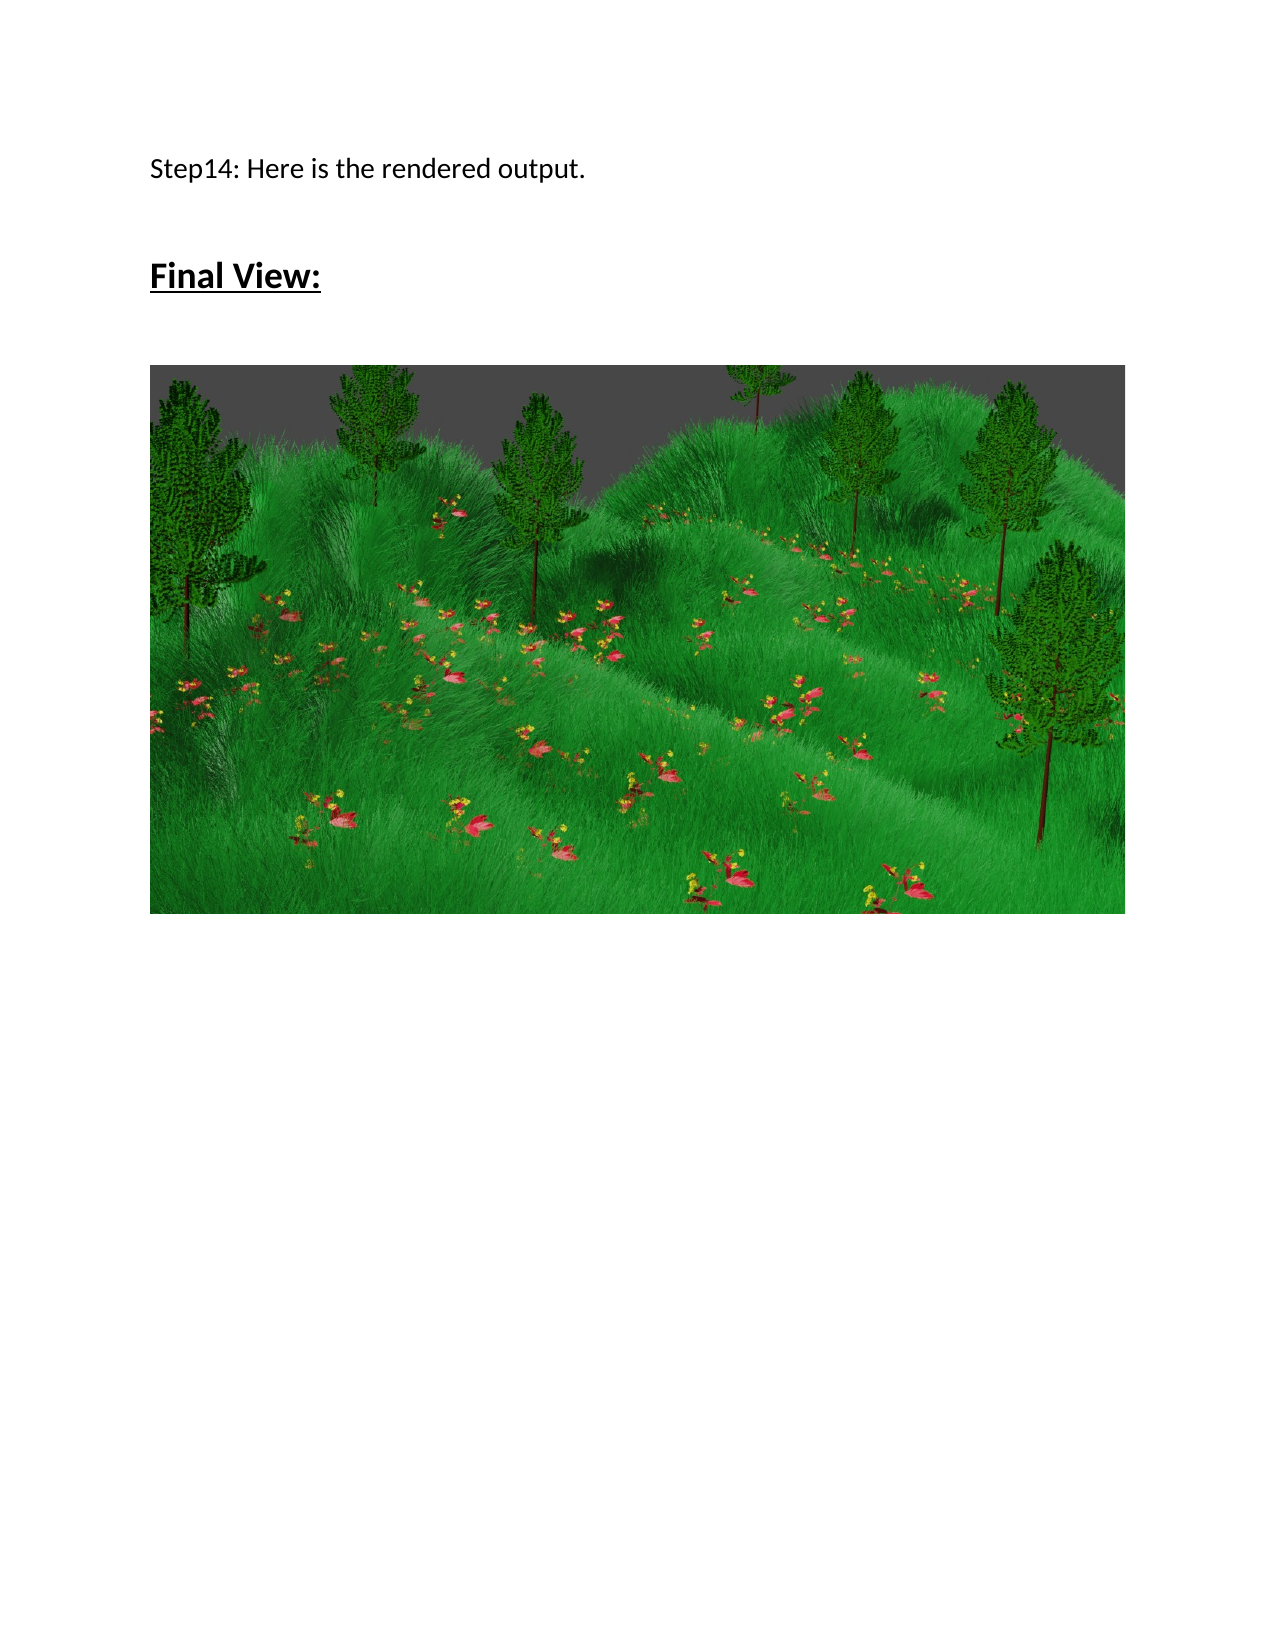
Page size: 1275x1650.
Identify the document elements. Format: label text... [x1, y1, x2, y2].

text Step14: Here is the rendered output. [150, 150, 1125, 186]
picture [150, 365, 1125, 914]
text Final View: [150, 252, 1125, 298]
